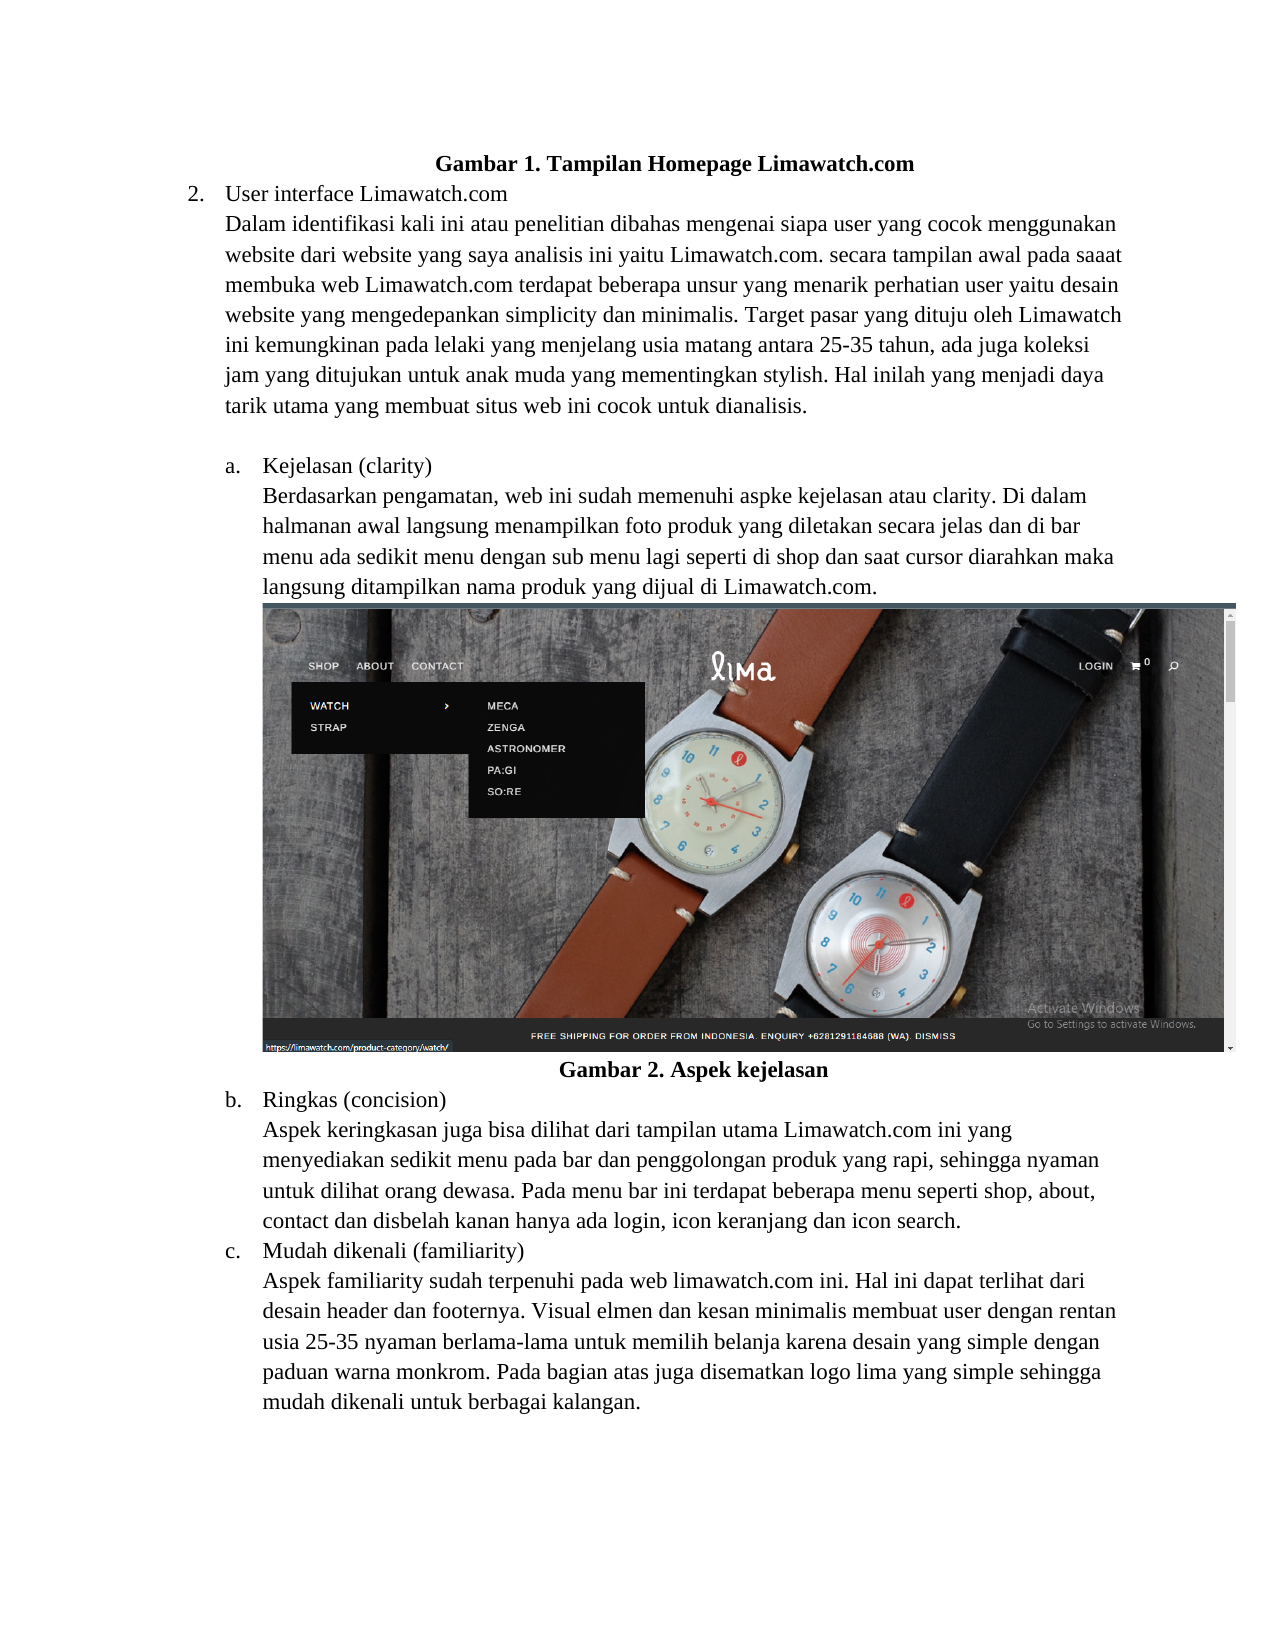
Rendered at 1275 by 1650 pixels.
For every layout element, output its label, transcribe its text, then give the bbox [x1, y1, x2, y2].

list Ringkas (concision) [225, 1086, 1125, 1112]
list Kejelasan (clarity) [225, 452, 1125, 478]
list Mudah dikenali (familiarity) [225, 1237, 1125, 1263]
list Aspek familiarity sudah terpenuhi pada web limawatch.com ini. Hal ini dapat terlihat dari desain header dan footernya. Visual elmen dan kesan minimalis membuat user dengan rentan usia 25-35 nyaman berlama-lama untuk memilih belanja karena desain yang simple dengan paduan warna monkrom. Pada bagian atas juga disematkan logo lima yang simple sehingga mudah dikenali untuk berbagai kalangan. [262, 1267, 1125, 1414]
list Gambar 1. Tampilan Homepage Limawatch.com [225, 150, 1125, 176]
list User interface Limawatch.com [187, 180, 1125, 207]
list Berdasarkan pengamatan, web ini sudah memenuhi aspke kejelasan atau clarity. Di dalam halmanan awal langsung menampilkan foto produk yang diletakan secara jelas dan di bar menu ada sedikit menu dengan sub menu lagi seperti di shop dan saat cursor diarahkan maka langsung ditampilkan nama produk yang dijual di Limawatch.com. [262, 482, 1125, 599]
list Aspek keringkasan juga bisa dilihat dari tampilan utama Limawatch.com ini yang menyediakan sedikit menu pada bar dan penggolongan produk yang rapi, sehingga nyaman untuk dilihat orang dewasa. Pada menu bar ini terdapat beberapa menu seperti shop, about, contact dan disbelah kanan hanya ada login, icon keranjang dan icon search. [262, 1116, 1125, 1233]
picture [262, 603, 1236, 1052]
list Gambar 2. Aspek kejelasan [262, 1056, 1125, 1082]
list Dalam identifikasi kali ini atau penelitian dibahas mengenai siapa user yang cocok menggunakan website dari website yang saya analisis ini yaitu Limawatch.com. secara tampilan awal pada saaat membuka web Limawatch.com terdapat beberapa unsur yang menarik perhatian user yaitu desain website yang mengedepankan simplicity dan minimalis. Target pasar yang dituju oleh Limawatch ini kemungkinan pada lelaki yang menjelang usia matang antara 25-35 tahun, ada juga koleksi jam yang ditujukan untuk anak muda yang mementingkan stylish. Hal inilah yang menjadi daya tarik utama yang membuat situs web ini cocok untuk dianalisis. [225, 210, 1125, 418]
